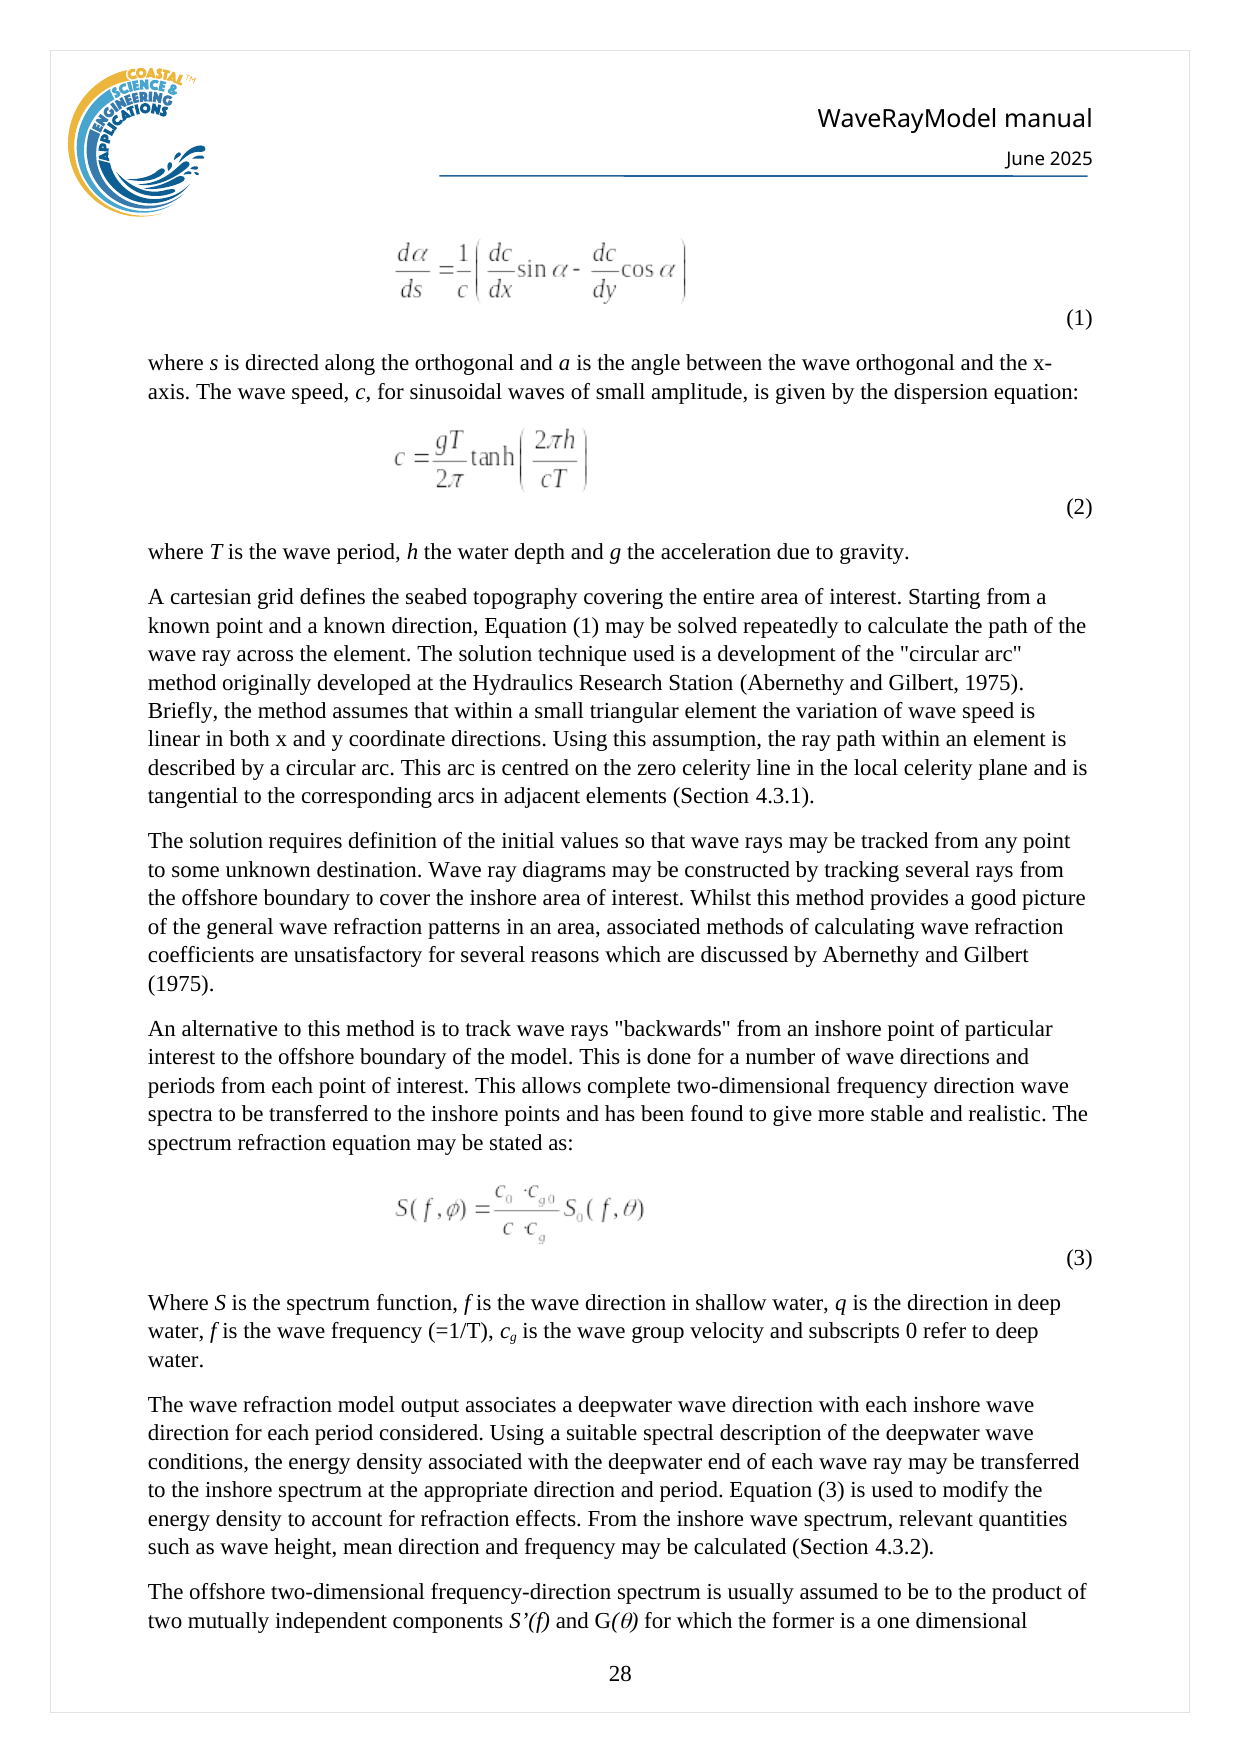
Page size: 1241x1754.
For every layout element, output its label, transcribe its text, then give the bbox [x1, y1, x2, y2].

text where T is the wave period, h the water depth and g the acceleration due to gravity. [148, 538, 1093, 564]
text The solution requires definition of the initial values so that wave rays may be tracked from any point to some unknown destination. Wave ray diagrams may be constructed by tracking several rays from the offshore boundary to cover the inshore area of interest. Whilst this method provides a good picture of the general wave refraction patterns in an area, associated methods of calculating wave refraction coefficients are unsatisfactory for several reasons which are discussed by Abernethy and Gilbert (1975). [148, 827, 1093, 996]
text An alternative to this method is to track wave rays "backwards" from an inshore point of particular interest to the offshore boundary of the model. This is done for a number of wave directions and periods from each point of interest. This allows complete two-dimensional frequency direction wave spectra to be transferred to the inshore points and has been found to give more stable and realistic. The spectrum refraction equation may be stated as: [148, 1015, 1093, 1155]
text (1) [148, 234, 1093, 331]
text Where S is the spectrum function, f is the wave direction in shallow water, q is the direction in deep water, f is the wave frequency (=1/T), cg is the wave group velocity and subscripts 0 refer to deep water. [148, 1289, 1093, 1372]
text (3) [148, 1174, 1093, 1270]
text A cartesian grid defines the seabed topography covering the entire area of interest. Starting from a known point and a known direction, Equation (1) may be solved repeatedly to calculate the path of the wave ray across the element. The solution technique used is a development of the "circular arc" method originally developed at the Hydraulics Research Station (Abernethy and Gilbert, 1975). Briefly, the method assumes that within a small triangular element the variation of wave speed is linear in both x and y coordinate directions. Using this assumption, the ray path within an element is described by a circular arc. This arc is centred on the zero celerity line in the local celerity plane and is tangential to the corresponding arcs in adjacent elements (Section 4.3.1). [148, 583, 1093, 809]
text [148, 1578, 1093, 1633]
text The wave refraction model output associates a deepwater wave direction with each inshore wave direction for each period considered. Using a suitable spectral description of the deepwater wave conditions, the energy density associated with the deepwater end of each wave ray may be transferred to the inshore spectrum at the appropriate direction and period. Equation (3) is used to modify the energy density to account for refraction effects. From the inshore wave spectrum, relevant quantities such as wave height, mean direction and frequency may be calculated (Section 4.3.2). [148, 1391, 1093, 1559]
text (2) [148, 423, 1093, 519]
text where s is directed along the orthogonal and a is the angle between the wave orthogonal and the x-axis. The wave speed, c, for sinusoidal waves of small amplitude, is given by the dispersion equation: [148, 349, 1093, 404]
